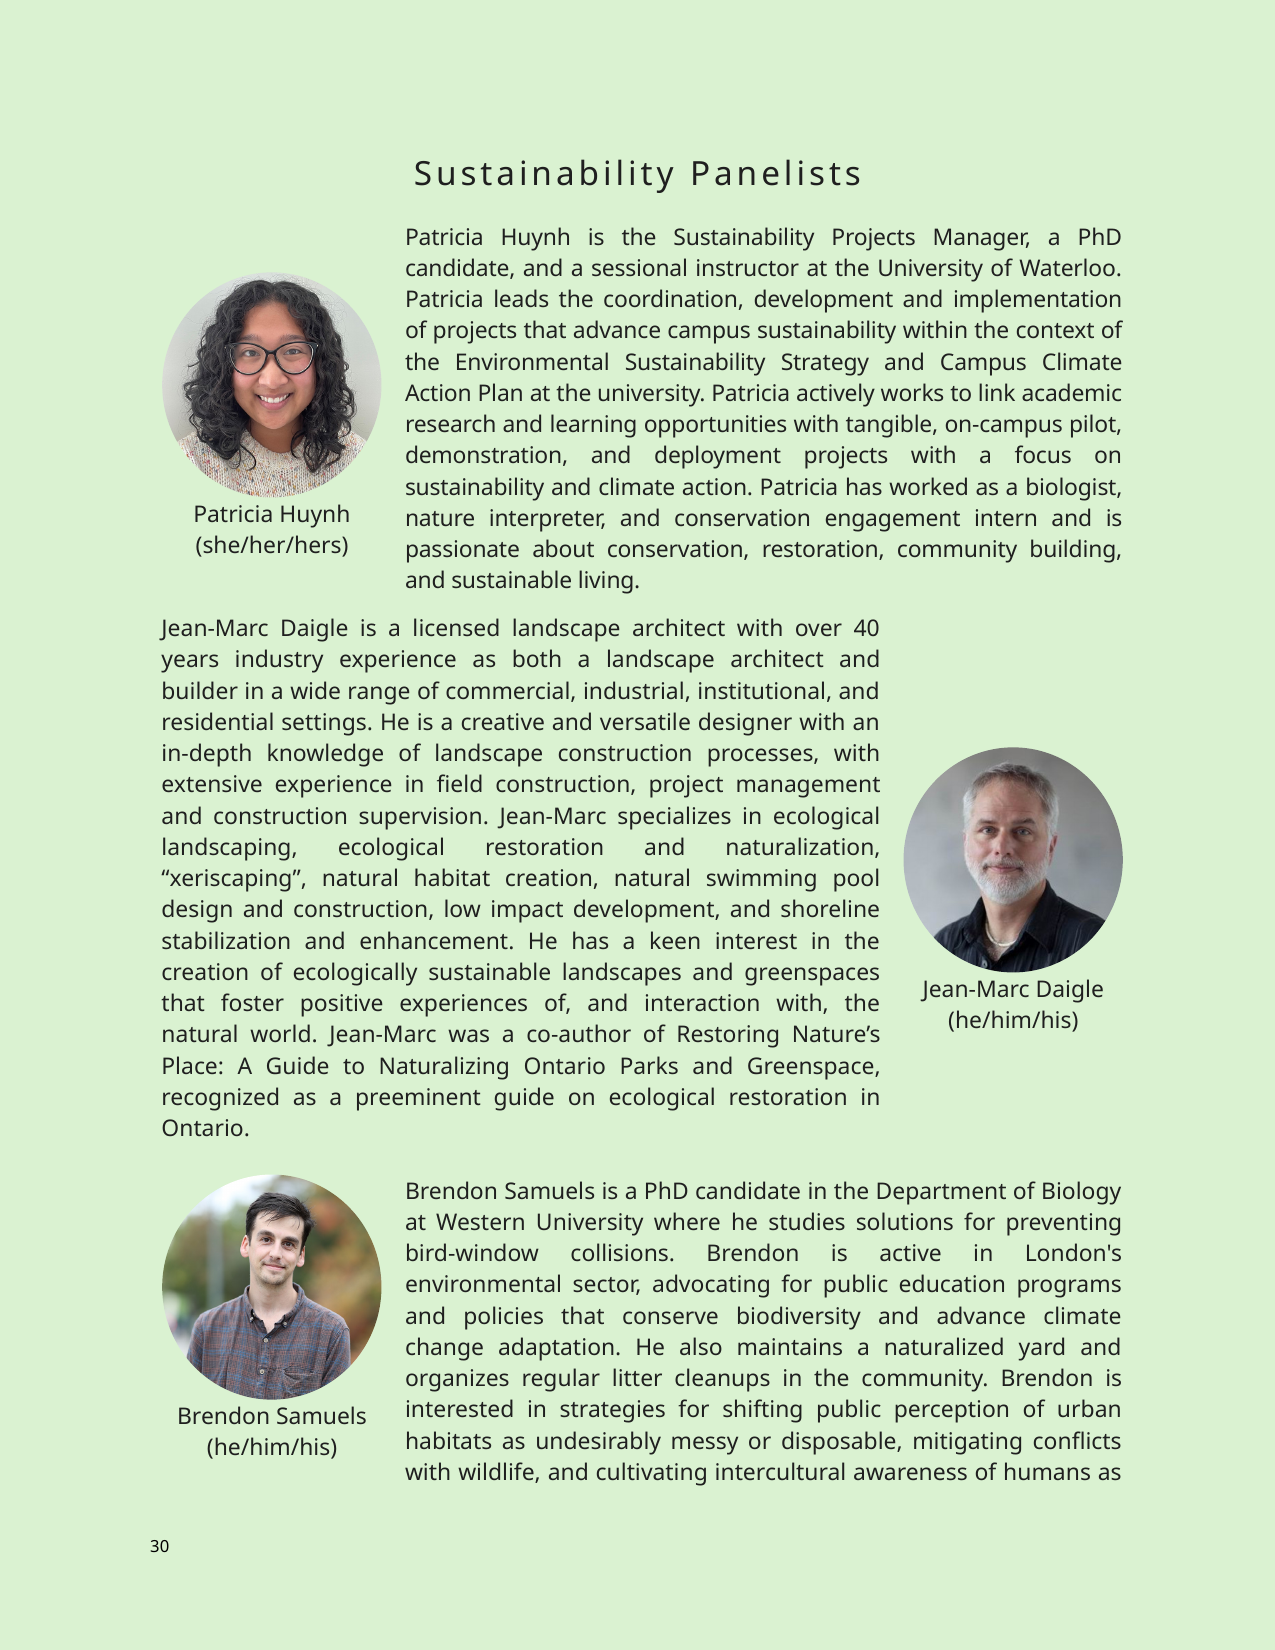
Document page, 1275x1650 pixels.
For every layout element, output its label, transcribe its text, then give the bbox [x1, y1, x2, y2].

table_cell Jean-Marc Daigle is a licensed landscape architect with over 40 years industry experience as both a landscape architect and builder in a wide range of commercial, industrial, institutional, and residential settings. He is a creative and versatile designer with an in-depth knowledge of landscape construction processes, with extensive experience in field construction, project management and construction supervision. Jean-Marc specializes in ecological landscaping, ecological restoration and naturalization, “xeriscaping”, natural habitat creation, natural swimming pool design and construction, low impact development, and shoreline stabilization and enhancement. He has a keen interest in the creation of ecologically sustainable landscapes and greenspaces that foster positive experiences of, and interaction with, the natural world. Jean-Marc was a co-author of Restoring Nature’s Place: A Guide to Naturalizing Ontario Parks and Greenspace, recognized as a preeminent guide on ecological restoration in Ontario. [150, 612, 892, 1174]
table_cell Jean-Marc Daigle (he/him/his) [892, 612, 1134, 1174]
table_header Patricia Huynh (she/her/hers) [150, 220, 393, 612]
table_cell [394, 1175, 1134, 1487]
table_header Patricia Huynh is the Sustainability Projects Manager, a PhD candidate, and a sessional instructor at the University of Waterloo. Patricia leads the coordination, development and implementation of projects that advance campus sustainability within the context of the Environmental Sustainability Strategy and Campus Climate Action Plan at the university. Patricia actively works to link academic research and learning opportunities with tangible, on-campus pilot, demonstration, and deployment projects with a focus on sustainability and climate action. Patricia has worked as a biologist, nature interpreter, and conservation engagement intern and is passionate about conservation, restoration, community building, and sustainable living. [394, 220, 1134, 612]
picture [162, 1174, 382, 1400]
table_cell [150, 1175, 393, 1487]
picture [162, 272, 382, 498]
text Sustainability Panelists [150, 150, 1125, 195]
picture [903, 747, 1123, 973]
